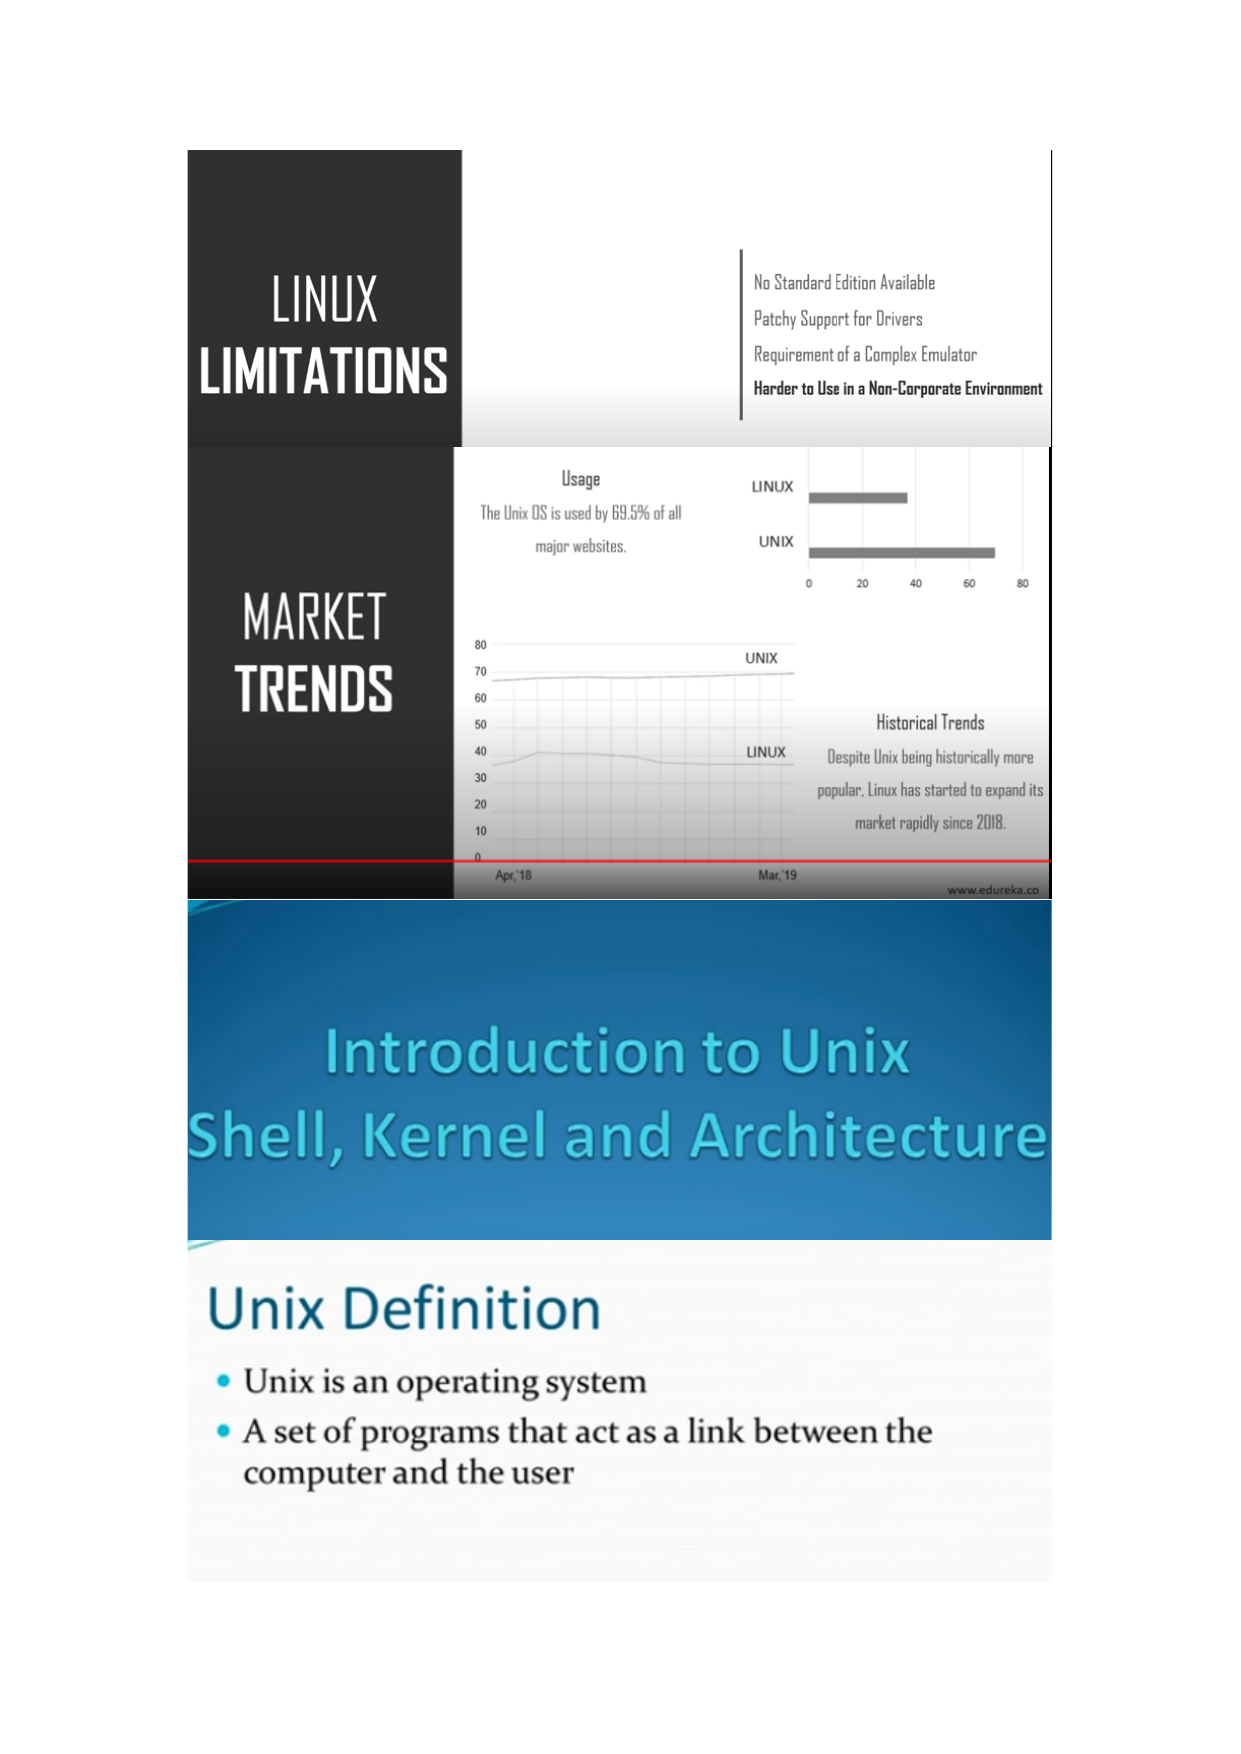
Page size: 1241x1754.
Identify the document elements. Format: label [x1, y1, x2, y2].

picture [187, 150, 1053, 1582]
